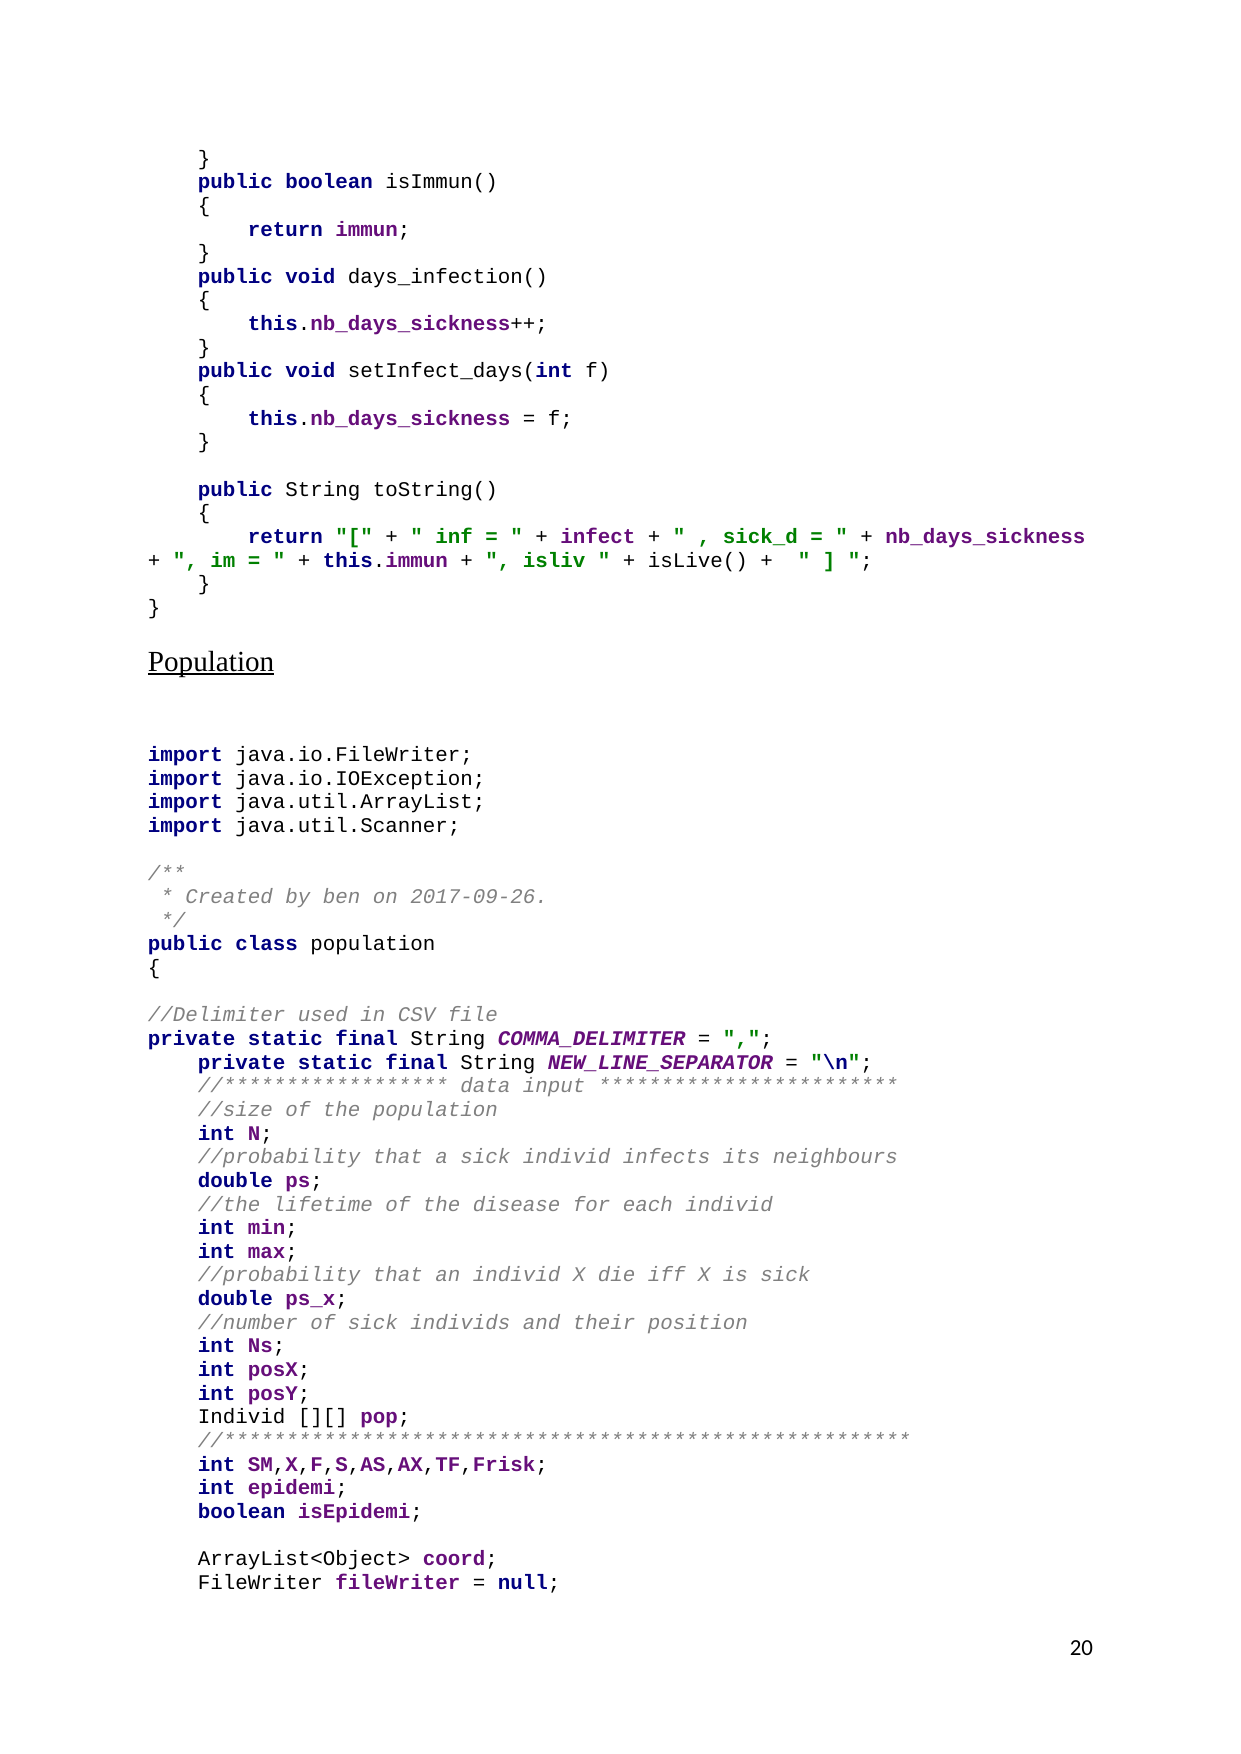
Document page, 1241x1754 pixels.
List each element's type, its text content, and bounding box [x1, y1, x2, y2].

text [148, 697, 1093, 1596]
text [148, 148, 1093, 621]
text Population [148, 644, 1093, 678]
